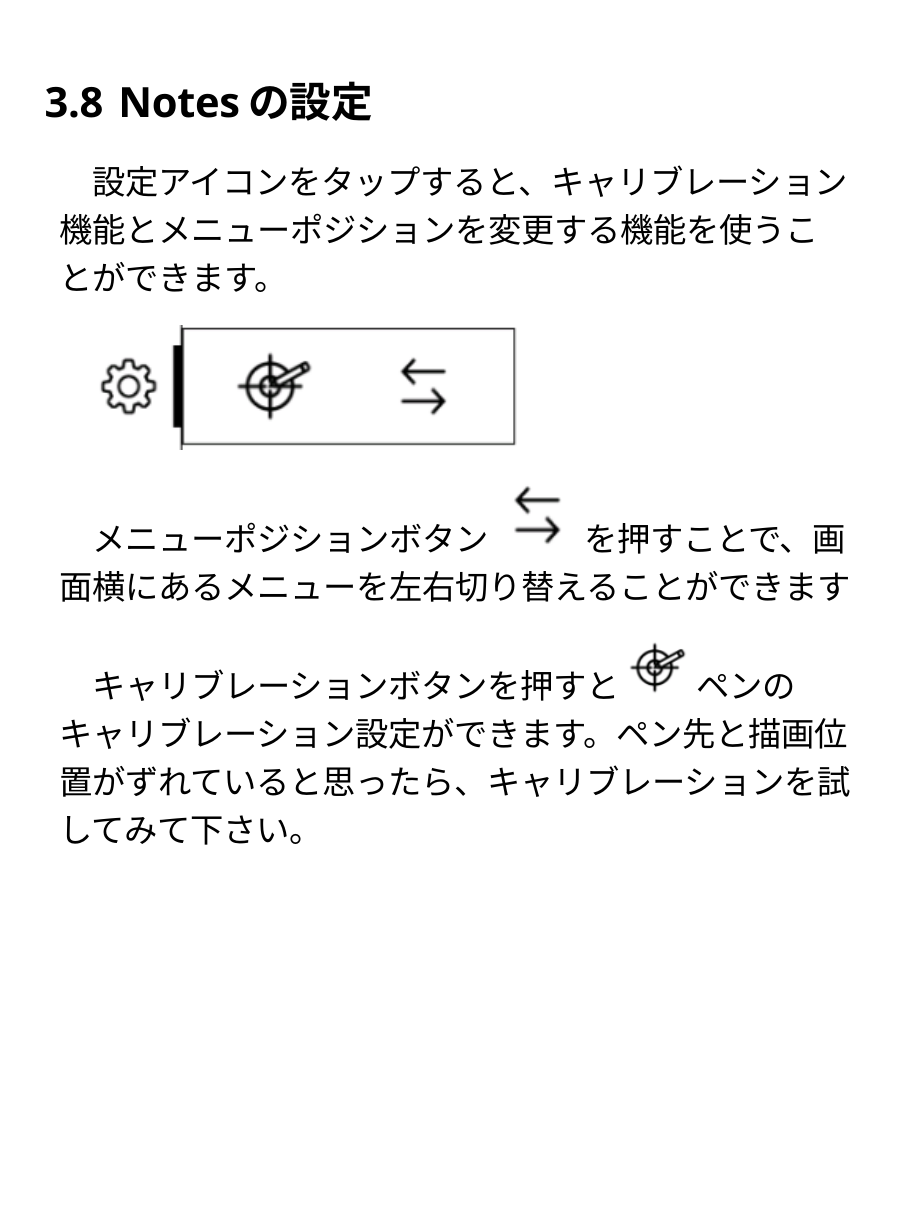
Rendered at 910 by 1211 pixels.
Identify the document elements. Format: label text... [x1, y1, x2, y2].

subtitle Notesの設定 [44, 69, 910, 130]
picture [620, 634, 697, 698]
text キャリブレーションボタンを押すとペンのキャリブレーション設定ができます。ペン先と描画位置がずれていると思ったら、キャリブレーションを試してみて下さい。 [59, 634, 851, 852]
picture [92, 325, 523, 450]
picture [488, 474, 584, 552]
text 設定アイコンをタップすると、キャリブレーション機能とメニューポジションを変更する機能を使うことができます。 [59, 156, 851, 300]
text メニューポジションボタンを押すことで、画面横にあるメニューを左右切り替えることができます。 [59, 475, 851, 609]
